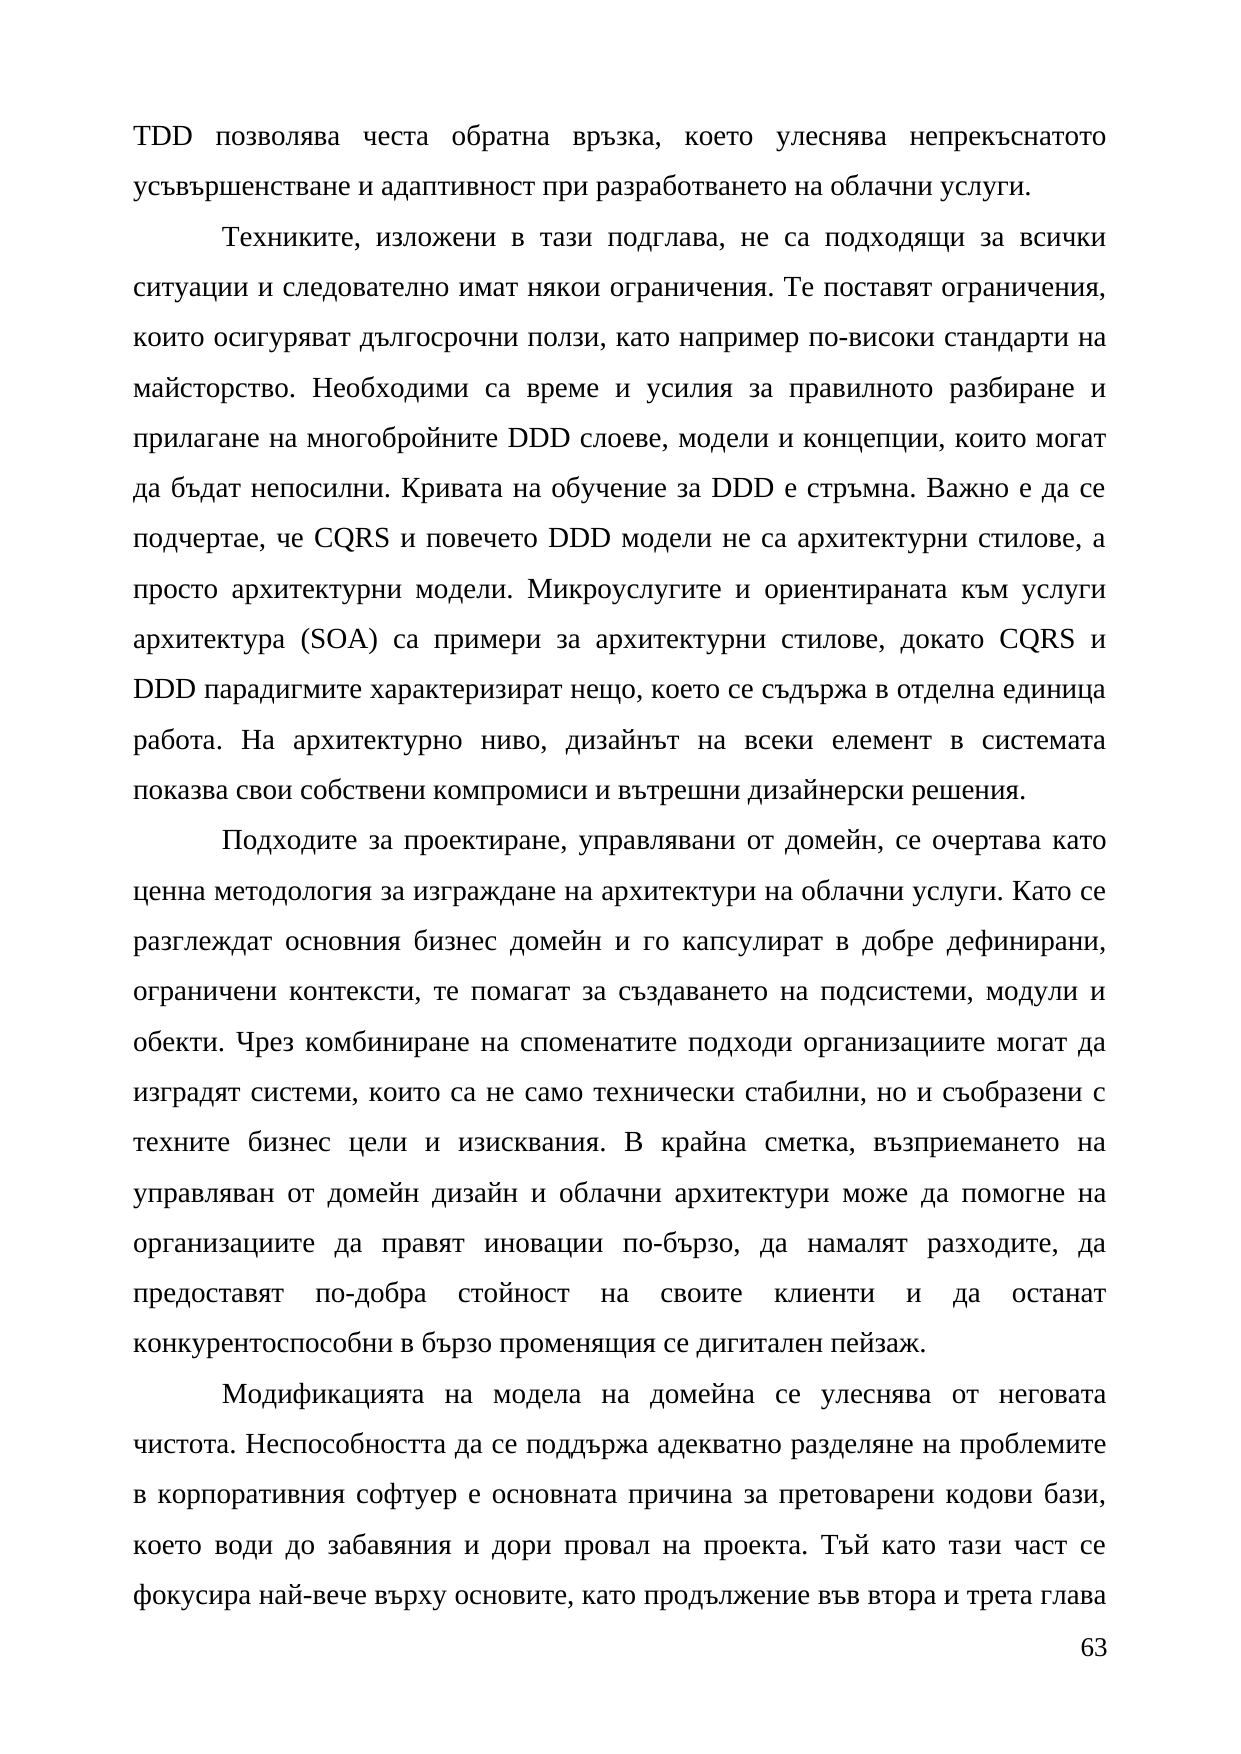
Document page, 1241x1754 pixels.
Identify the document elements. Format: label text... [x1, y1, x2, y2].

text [133, 118, 1107, 202]
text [133, 1376, 1107, 1611]
text Подходите за проектиране, управлявани от домейн, се очертава като ценна методология за изграждане на архитектури на облачни услуги. Като се разглеждат основния бизнес домейн и го капсулират в добре дефинирани, ограничени контексти, те помагат за създаването на подсистеми, модули и обекти. Чрез комбиниране на споменатите подходи организациите могат да изградят системи, които са не само технически стабилни, но и съобразени с техните бизнес цели и изисквания. В крайна сметка, възприемането на управляван от домейн дизайн и облачни архитектури може да помогне на организациите да правят иновации по-бързо, да намалят разходите, да предоставят по-добра стойност на своите клиенти и да останат конкурентоспособни в бързо променящия се дигитален пейзаж. [133, 822, 1107, 1359]
text Техниките, изложени в тази подглава, не са подходящи за всички ситуации и следователно имат някои ограничения. Те поставят ограничения, които осигуряват дългосрочни ползи, като например по-високи стандарти на майсторство. Необходими са време и усилия за правилното разбиране и прилагане на многобройните DDD слоеве, модели и концепции, които могат да бъдат непосилни. Кривата на обучение за DDD е стръмна. Важно е да се подчертае, че CQRS и повечето DDD модели не са архитектурни стилове, а просто архитектурни модели. Микроуслугите и ориентираната към услуги архитектура (SOA) са примери за архитектурни стилове, докато CQRS и DDD парадигмите характеризират нещо, което се съдържа в отделна единица работа. На архитектурно ниво, дизайнът на всеки елемент в системата показва свои собствени компромиси и вътрешни дизайнерски решения. [133, 219, 1107, 806]
